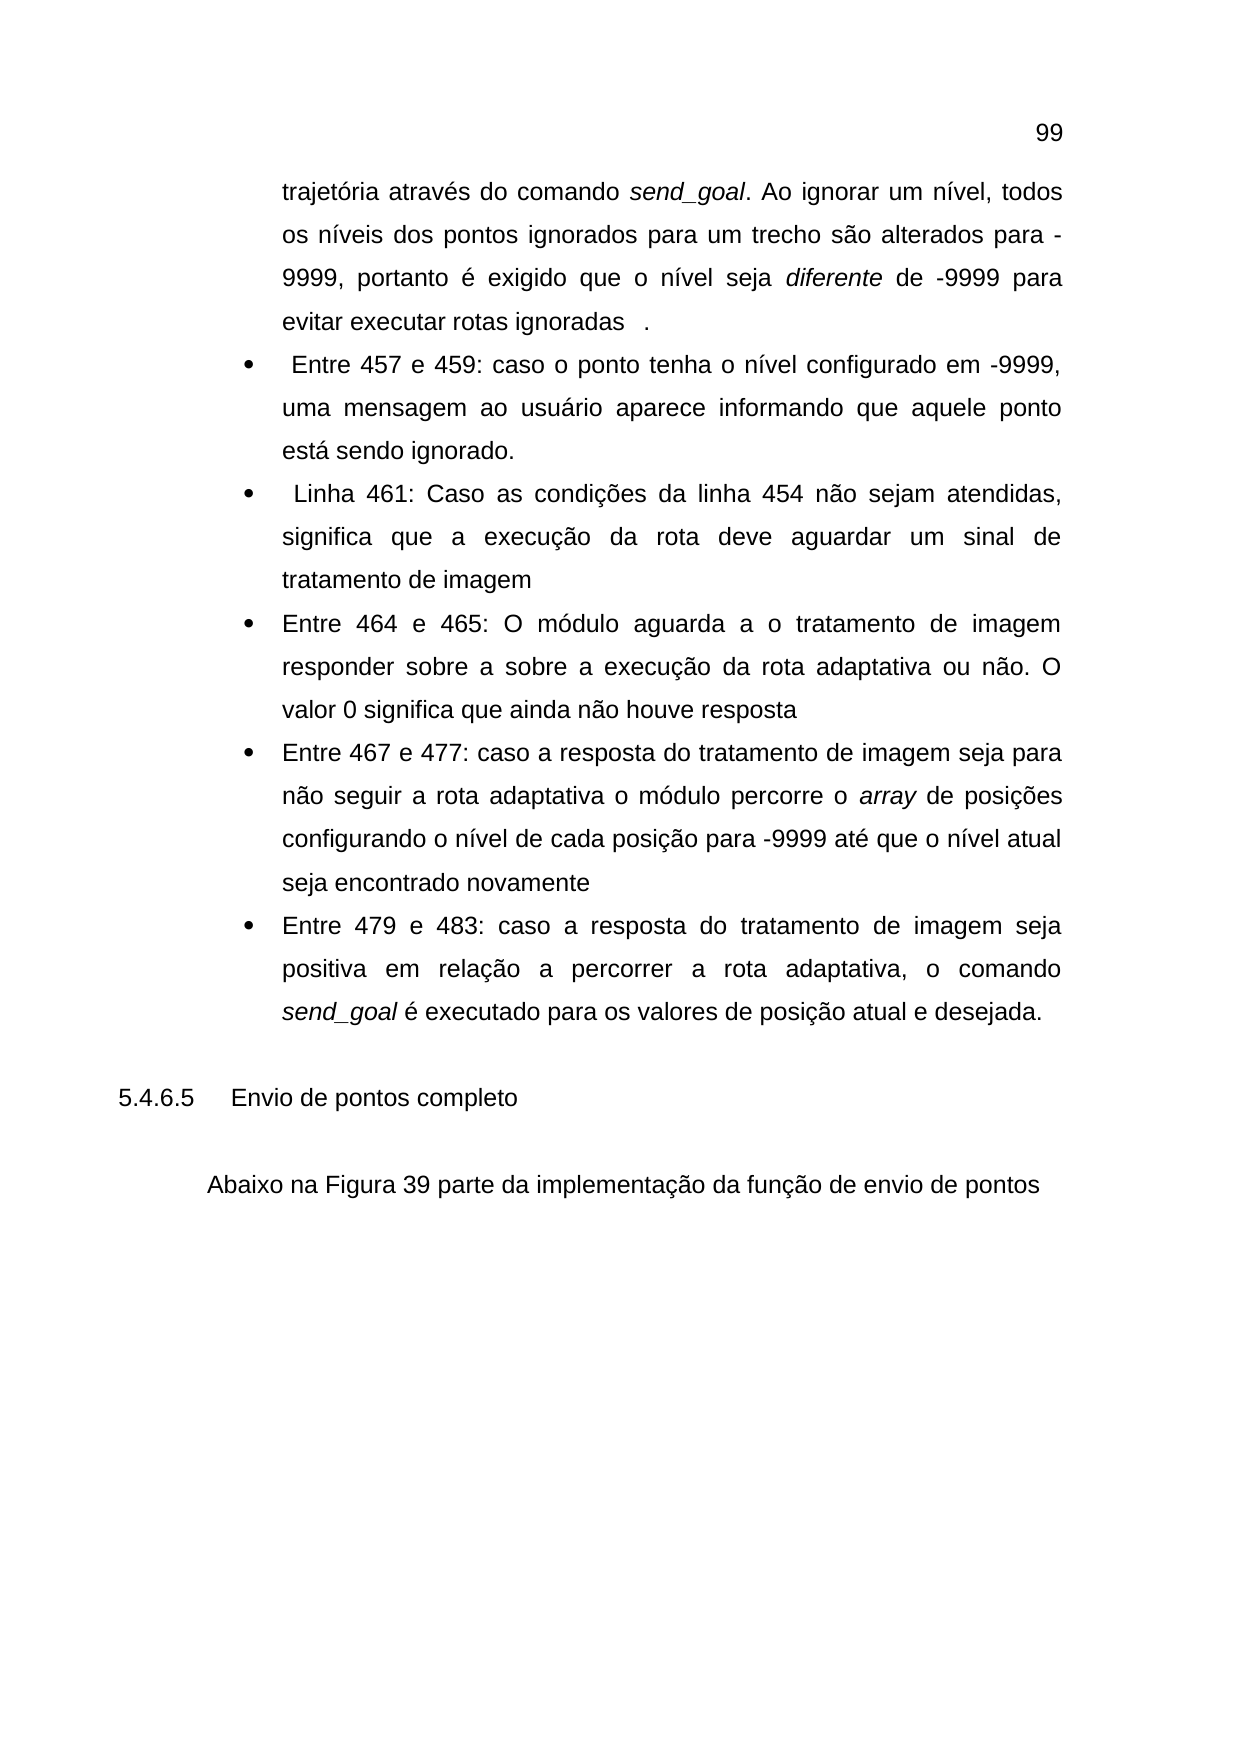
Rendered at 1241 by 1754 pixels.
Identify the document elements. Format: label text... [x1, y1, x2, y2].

text Abaixo na Figura 39 parte da implementação da função de envio de pontos [118, 1169, 1063, 1198]
subtitle Envio de pontos completo [118, 1083, 1063, 1112]
list Linha 461: Caso as condições da linha 454 não sejam atendidas, significa que a execução da rota deve aguardar um sinal de tratamento de imagem [244, 479, 1063, 594]
list Entre 467 e 477: caso a resposta do tratamento de imagem seja para não seguir a rota adaptativa o módulo percorre o array de posições configurando o nível de cada posição para -9999 até que o nível atual seja encontrado novamente [244, 738, 1063, 896]
list Entre 457 e 459: caso o ponto tenha o nível configurado em -9999, uma mensagem ao usuário aparece informando que aquele ponto está sendo ignorado. [244, 350, 1063, 465]
list Entre 479 e 483: caso a resposta do tratamento de imagem seja positiva em relação a percorrer a rota adaptativa, o comando send_goal é executado para os valores de posição atual e desejada. [244, 911, 1063, 1026]
list Entre 464 e 465: O módulo aguarda a o tratamento de imagem responder sobre a sobre a execução da rota adaptativa ou não. O valor 0 significa que ainda não houve resposta [244, 609, 1063, 724]
